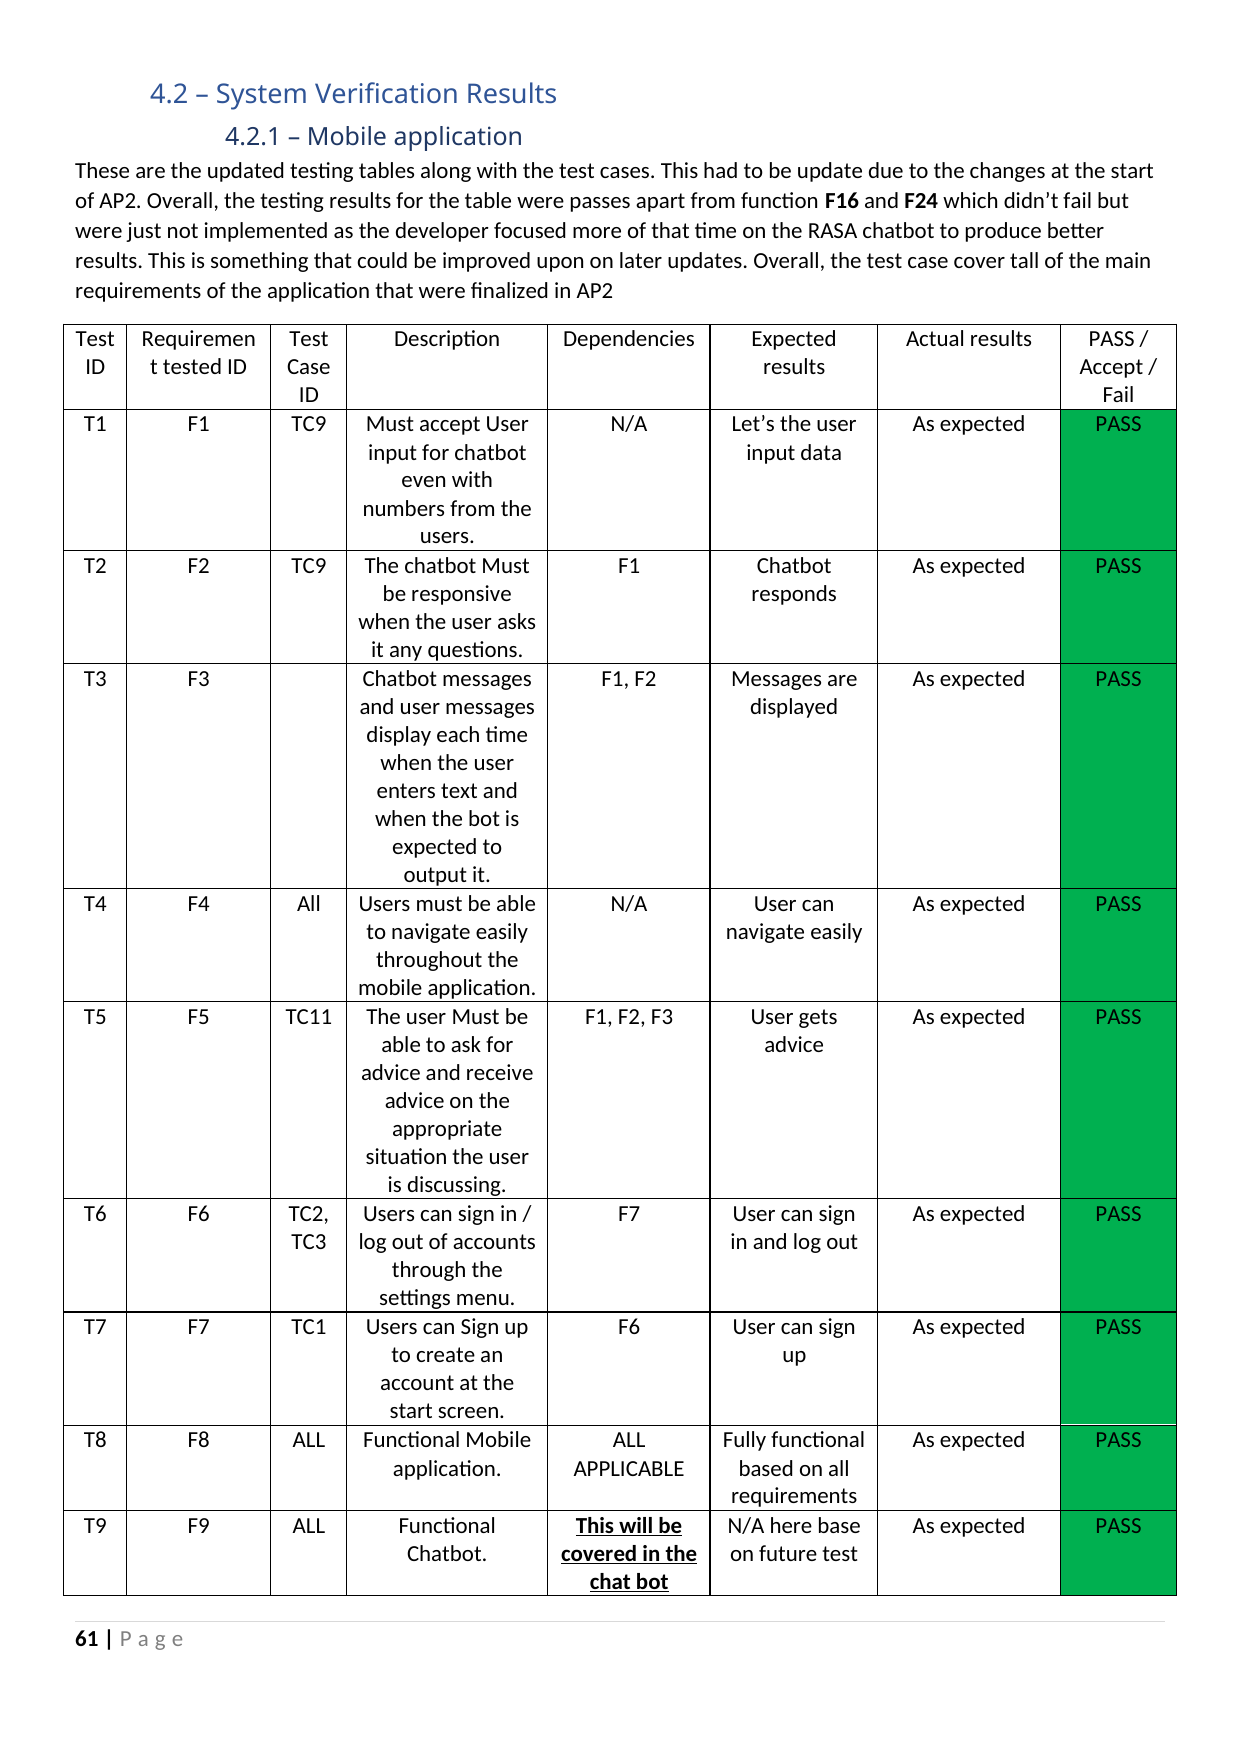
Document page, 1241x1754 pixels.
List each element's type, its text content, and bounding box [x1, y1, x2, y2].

table_cell As expected [878, 551, 1060, 663]
table_header Dependencies [548, 325, 709, 408]
table_header Test Case ID [271, 325, 346, 408]
table_header Actual results [878, 325, 1060, 408]
table_cell F8 [127, 1426, 270, 1510]
table_header Description [347, 325, 547, 408]
table_cell T6 [64, 1199, 126, 1311]
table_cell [548, 1511, 709, 1595]
table_cell F1, F2, F3 [548, 1002, 709, 1198]
table_cell As expected [878, 1313, 1060, 1424]
table_header Test ID [64, 325, 126, 408]
table_cell All [271, 889, 346, 1001]
table_cell User can sign in and log out [711, 1199, 877, 1311]
table_cell F6 [548, 1313, 709, 1424]
table_cell F9 [127, 1511, 270, 1595]
table_cell PASS [1061, 410, 1176, 550]
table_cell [711, 1511, 877, 1595]
table_cell F1 [548, 551, 709, 663]
table_cell F6 [127, 1199, 270, 1311]
table_cell F1 [127, 410, 270, 550]
table_header Requirement tested ID [127, 325, 270, 408]
table_cell F2 [127, 551, 270, 663]
table_header PASS / Accept / Fail [1061, 325, 1176, 408]
table_cell As expected [878, 1199, 1060, 1311]
table_cell PASS [1061, 889, 1176, 1001]
table_cell User can sign up [711, 1313, 877, 1424]
table_cell Must accept User input for chatbot even with numbers from the users. [347, 410, 547, 550]
table_cell PASS [1061, 551, 1176, 663]
table_cell TC9 [271, 551, 346, 663]
table_cell TC9 [271, 410, 346, 550]
table_cell Users can sign in / log out of accounts through the settings menu. [347, 1199, 547, 1311]
table_cell PASS [1061, 1199, 1176, 1311]
table_cell Messages are displayed [711, 664, 877, 888]
table_cell As expected [878, 1511, 1060, 1595]
table_cell F5 [127, 1002, 270, 1198]
table_cell T3 [64, 664, 126, 888]
table_cell F4 [127, 889, 270, 1001]
table_cell F7 [127, 1313, 270, 1424]
table_cell User gets advice [711, 1002, 877, 1198]
table_cell F3 [127, 664, 270, 888]
table_cell PASS [1061, 1002, 1176, 1198]
table_cell T1 [64, 410, 126, 550]
table_cell PASS [1061, 664, 1176, 888]
table_cell PASS [1061, 1511, 1176, 1595]
table_cell As expected [878, 1002, 1060, 1198]
table_cell F1, F2 [548, 664, 709, 888]
table_cell Chatbot responds [711, 551, 877, 663]
table_cell T5 [64, 1002, 126, 1198]
table_cell As expected [878, 889, 1060, 1001]
table_cell ALL [271, 1426, 346, 1510]
table_cell TC1 [271, 1313, 346, 1424]
table_cell User can navigate easily [711, 889, 877, 1001]
table_cell [271, 664, 346, 888]
subtitle 4.2 – System Verification Results [75, 75, 1165, 112]
table_cell ALL APPLICABLE [548, 1426, 709, 1510]
table_cell Fully functional based on all requirements [711, 1426, 877, 1510]
table_header Expected results [711, 325, 877, 408]
subtitle 4.2.1 – Mobile application [75, 119, 1165, 153]
table_cell Functional Mobile application. [347, 1426, 547, 1510]
table_cell As expected [878, 664, 1060, 888]
table_cell The chatbot Must be responsive when the user asks it any questions. [347, 551, 547, 663]
table_cell The user Must be able to ask for advice and receive advice on the appropriate situation the user is discussing. [347, 1002, 547, 1198]
table_cell PASS [1061, 1313, 1176, 1424]
table_cell T7 [64, 1313, 126, 1424]
table_cell T8 [64, 1426, 126, 1510]
table_cell As expected [878, 410, 1060, 550]
table_cell T2 [64, 551, 126, 663]
table_cell As expected [878, 1426, 1060, 1510]
table_cell ALL [271, 1511, 346, 1595]
table_cell Functional Chatbot. [347, 1511, 547, 1595]
table_cell F7 [548, 1199, 709, 1311]
table_cell Users can Sign up to create an account at the start screen. [347, 1313, 547, 1424]
table_cell PASS [1061, 1426, 1176, 1510]
table_cell Let’s the user input data [711, 410, 877, 550]
table_cell T4 [64, 889, 126, 1001]
table_cell Chatbot messages and user messages display each time when the user enters text and when the bot is expected to output it. [347, 664, 547, 888]
table_cell N/A [548, 889, 709, 1001]
table_cell T9 [64, 1511, 126, 1595]
text These are the updated testing tables along with the test cases. This had to be update due to the changes at the start of AP2. Overall, the testing results for the table were passes apart from function F16 and F24 which didn’t fail but were just not implemented as the developer focused more of that time on the RASA chatbot to produce better results. This is something that could be improved upon on later updates. Overall, the test case cover tall of the main requirements of the application that were finalized in AP2 [75, 156, 1165, 304]
table_cell Users must be able to navigate easily throughout the mobile application. [347, 889, 547, 1001]
table_cell TC2, TC3 [271, 1199, 346, 1311]
table_cell TC11 [271, 1002, 346, 1198]
table_cell N/A [548, 410, 709, 550]
